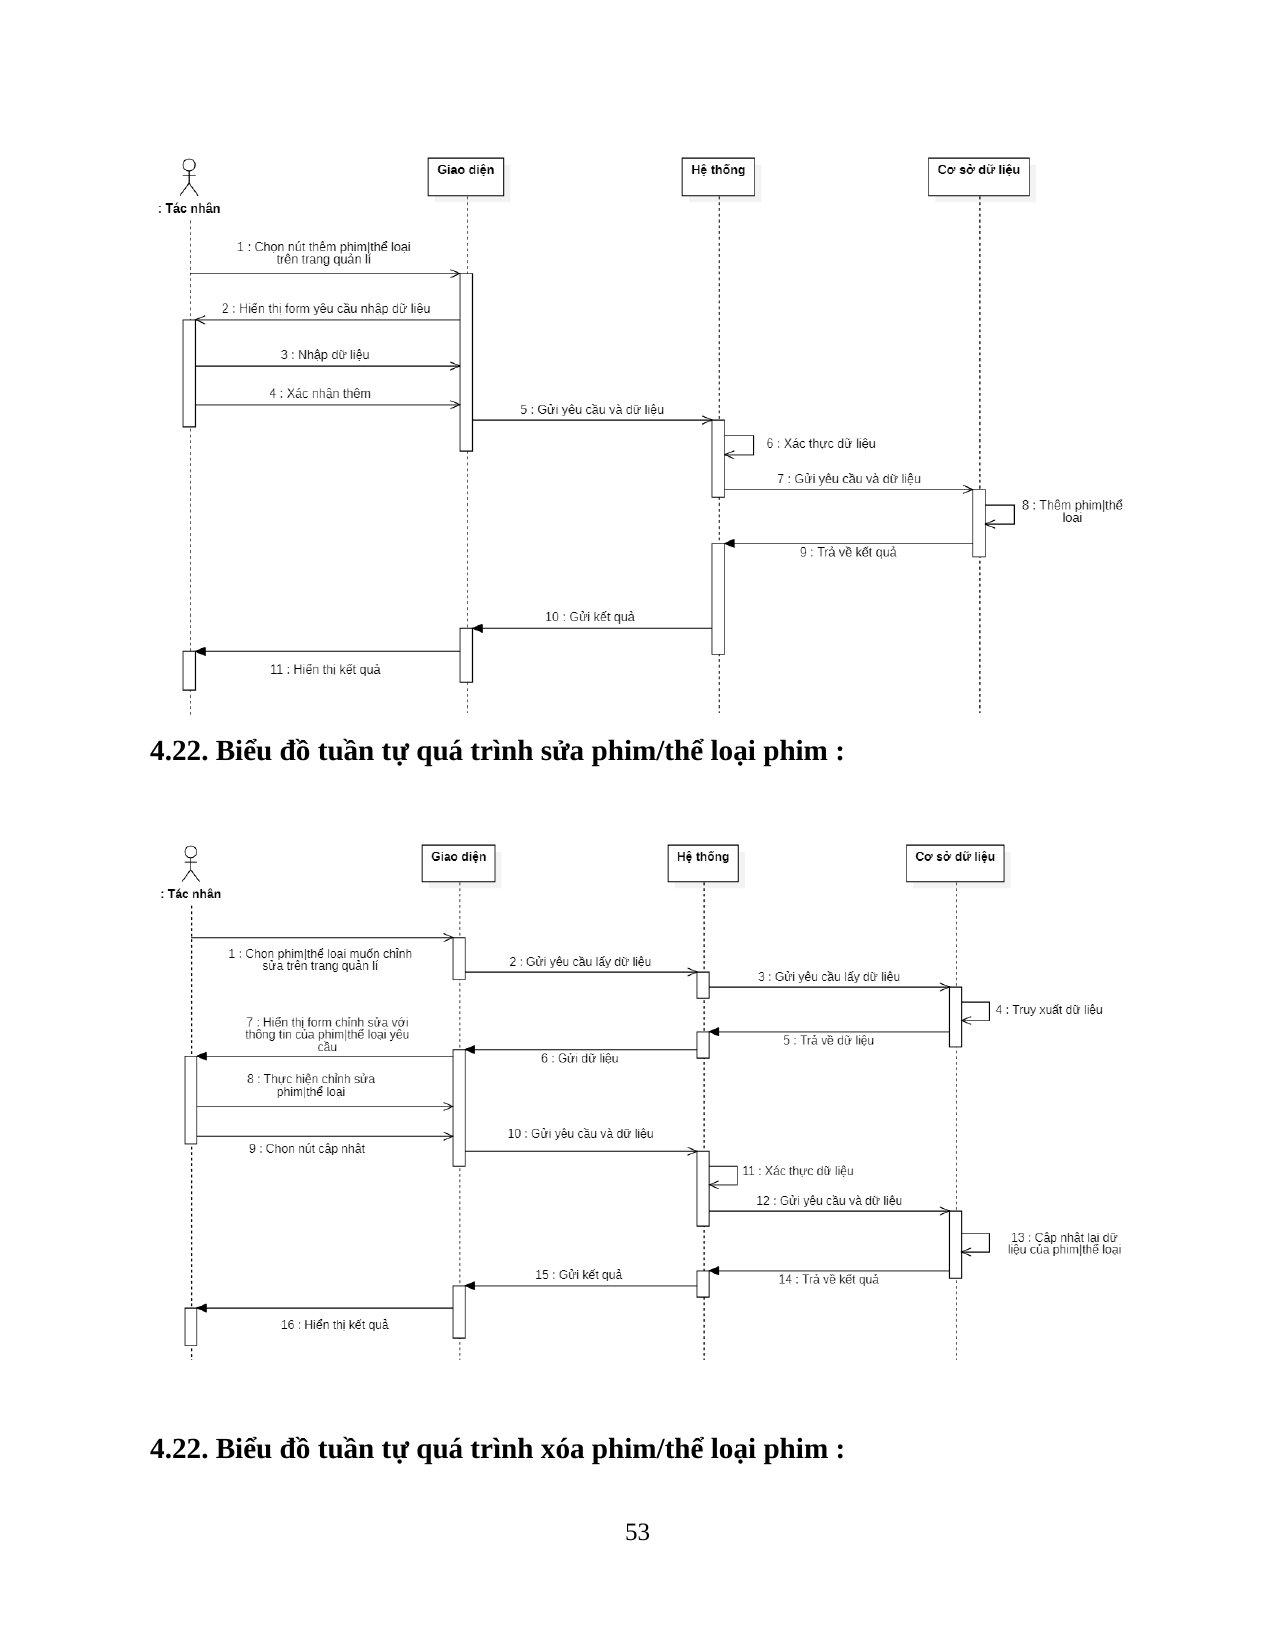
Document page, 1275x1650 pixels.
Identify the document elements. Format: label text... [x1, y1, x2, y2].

text 4.22. Biểu đồ tuần tự quá trình xóa phim/thể loại phim : [150, 1431, 1125, 1464]
picture [150, 838, 1125, 1360]
text 4.22. Biểu đồ tuần tự quá trình sửa phim/thể loại phim : [150, 733, 1125, 767]
picture [150, 150, 1125, 715]
